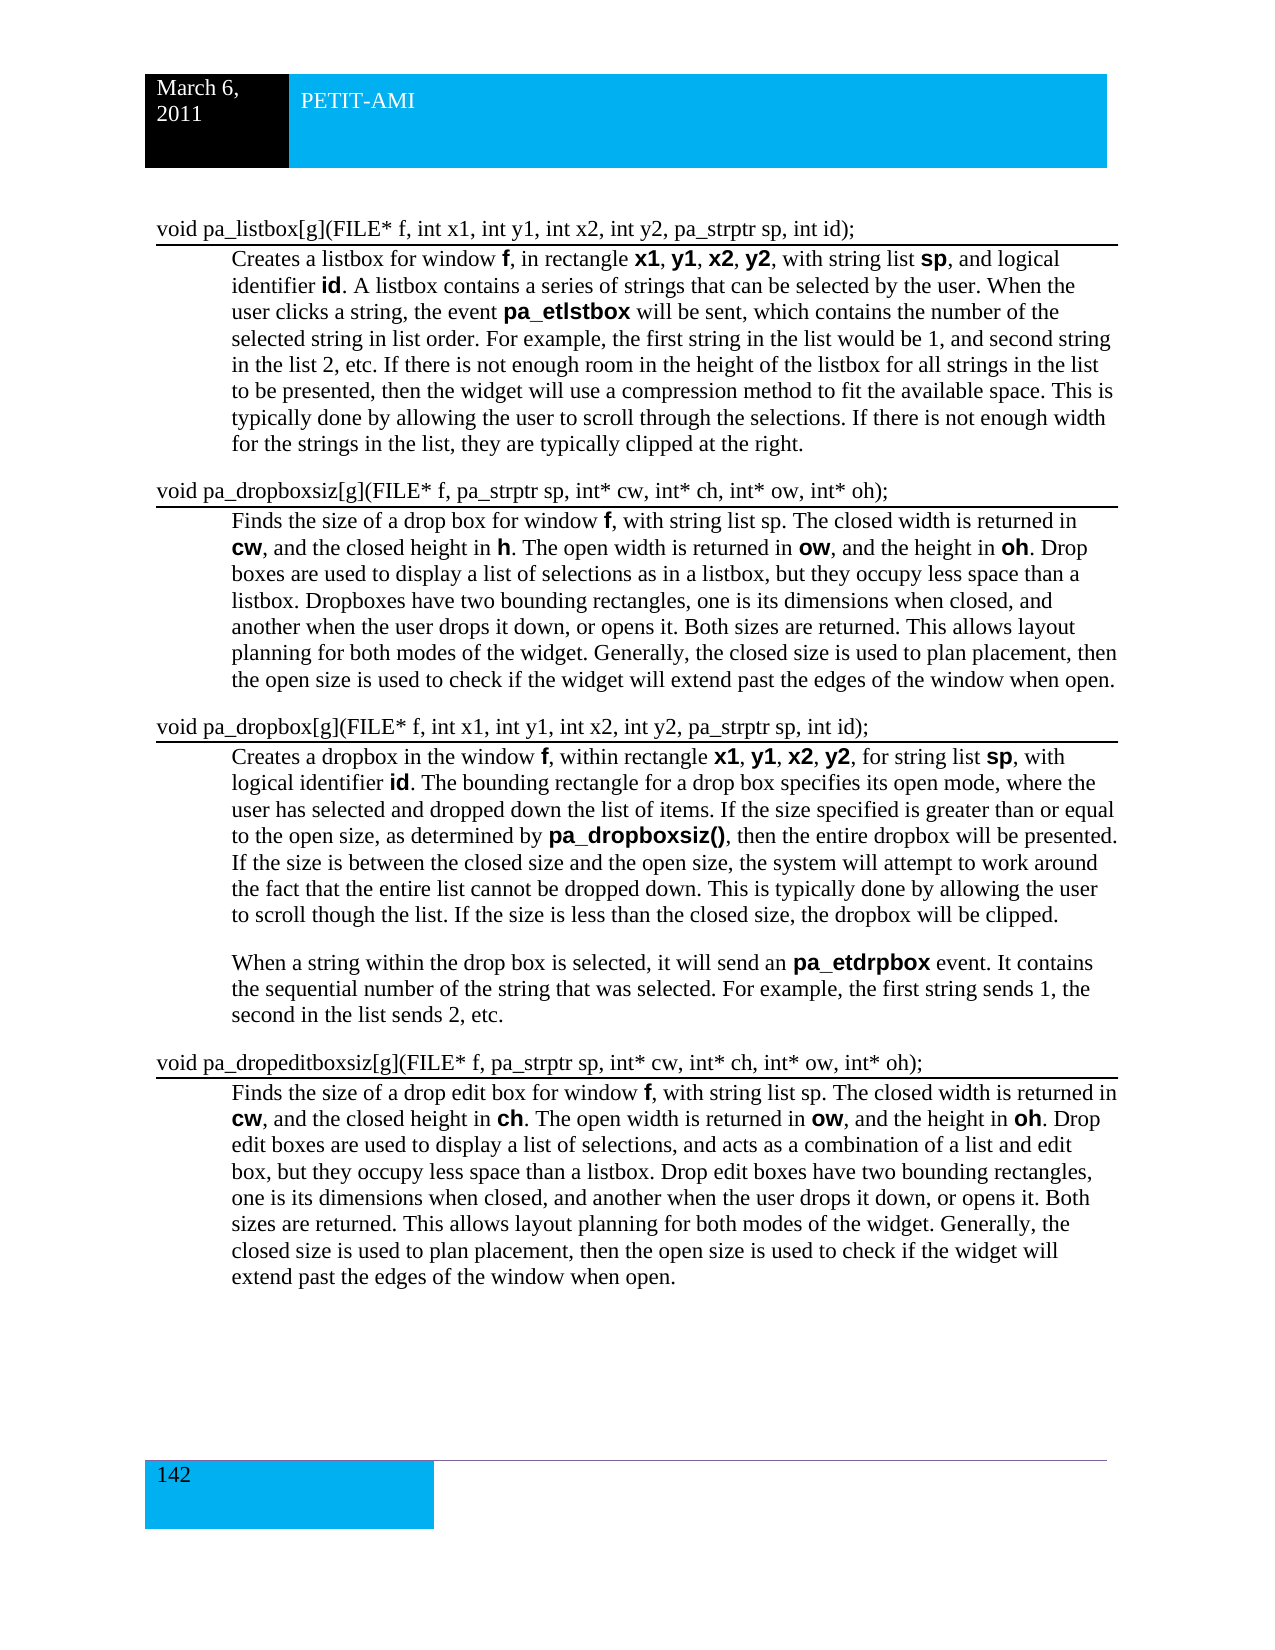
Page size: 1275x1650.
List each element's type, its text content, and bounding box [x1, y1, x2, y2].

text Finds the size of a drop edit box for window f, with string list sp. The closed width is returned in cw, and the closed height in ch. The open width is returned in ow, and the height in oh. Drop edit boxes are used to display a list of selections, and acts as a combination of a list and edit box, but they occupy less space than a listbox. Drop edit boxes have two bounding rectangles, one is its dimensions when closed, and another when the user drops it down, or opens it. Both sizes are returned. This allows layout planning for both modes of the widget. Generally, the closed size is used to plan placement, then the open size is used to check if the widget will extend past the edges of the window when open. [231, 1079, 1118, 1289]
text void pa_dropboxsiz[g](FILE* f, pa_strptr sp, int* cw, int* ch, int* ow, int* oh); [156, 477, 1118, 506]
text void pa_listbox[g](FILE* f, int x1, int y1, int x2, int y2, pa_strptr sp, int id); [156, 215, 1118, 244]
text Creates a listbox for window f, in rectangle x1, y1, x2, y2, with string list sp, and logical identifier id. A listbox contains a series of strings that can be selected by the user. When the user clicks a string, the event pa_etlstbox will be sent, which contains the number of the selected string in list order. For example, the first string in the list would be 1, and second string in the list 2, etc. If there is not enough room in the height of the listbox for all strings in the list to be presented, then the widget will use a compression method to fit the available space. This is typically done by allowing the user to scroll through the selections. If there is not enough width for the strings in the list, they are typically clipped at the right. [231, 246, 1118, 457]
text When a string within the drop box is selected, it will send an pa_etdrpbox event. It contains the sequential number of the string that was selected. For example, the first string sends 1, the second in the list sends 2, etc. [231, 948, 1118, 1028]
text void pa_dropeditboxsiz[g](FILE* f, pa_strptr sp, int* cw, int* ch, int* ow, int* oh); [156, 1048, 1118, 1077]
text Creates a dropbox in the window f, within rectangle x1, y1, x2, y2, for string list sp, with logical identifier id. The bounding rectangle for a drop box specifies its open mode, where the user has selected and dropped down the list of items. If the size specified is greater than or equal to the open size, as determined by pa_dropboxsiz(), then the entire dropbox will be presented. If the size is between the closed size and the open size, the system will attempt to work around the fact that the entire list cannot be dropped down. This is typically done by allowing the user to scroll though the list. If the size is less than the closed size, the dropbox will be clipped. [231, 743, 1118, 928]
text void pa_dropbox[g](FILE* f, int x1, int y1, int x2, int y2, pa_strptr sp, int id); [156, 713, 1118, 741]
text Finds the size of a drop box for window f, with string list sp. The closed width is returned in cw, and the closed height in h. The open width is returned in ow, and the height in oh. Drop boxes are used to display a list of selections as in a listbox, but they occupy less space than a listbox. Dropboxes have two bounding rectangles, one is its dimensions when closed, and another when the user drops it down, or opens it. Both sizes are returned. This allows layout planning for both modes of the widget. Generally, the closed size is used to plan placement, then the open size is used to check if the widget will extend past the edges of the window when open. [231, 508, 1118, 692]
